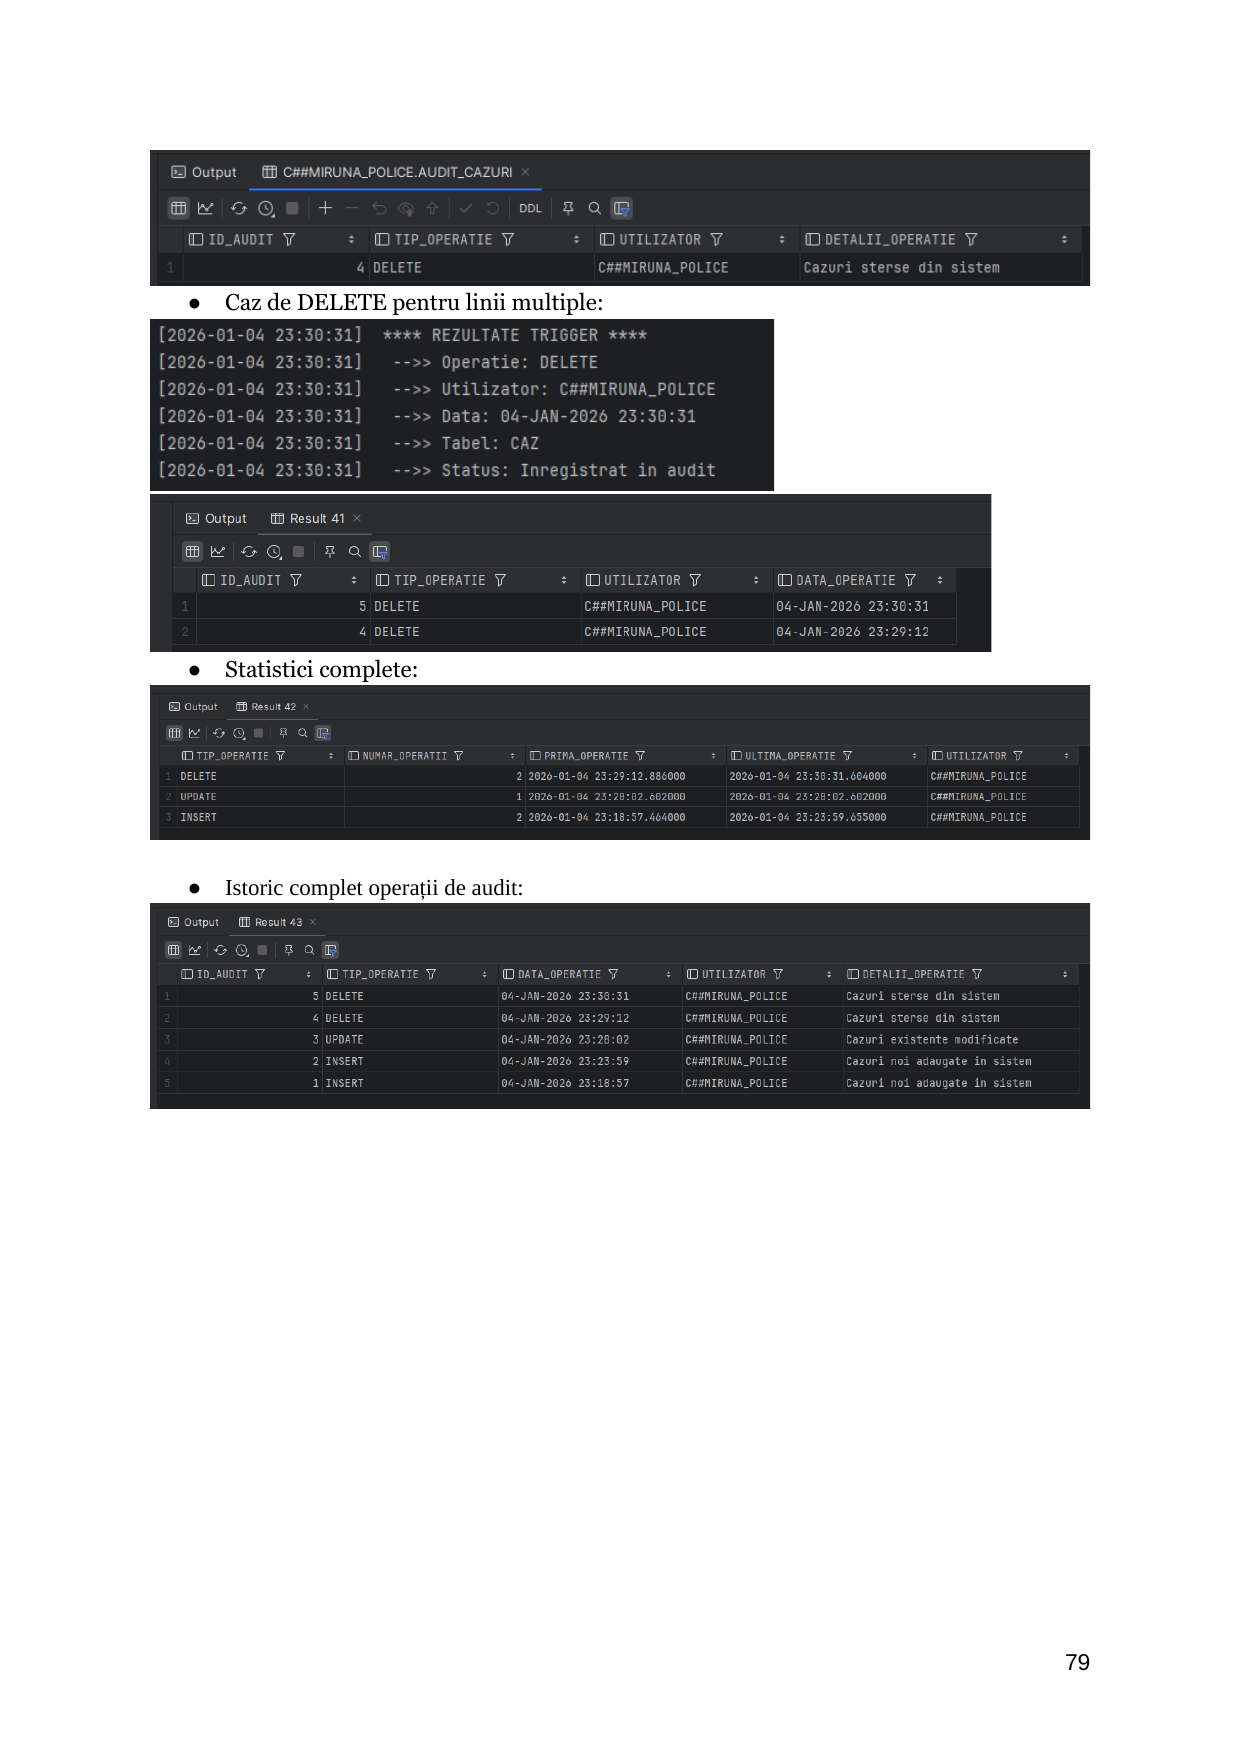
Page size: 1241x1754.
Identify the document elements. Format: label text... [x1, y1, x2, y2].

list Statistici complete: [187, 656, 1090, 682]
list Istoric complet operații de audit: [187, 874, 1090, 900]
list Caz de DELETE pentru linii multiple: [187, 289, 1090, 315]
picture [150, 685, 1091, 840]
picture [150, 494, 992, 652]
picture [150, 150, 1091, 286]
picture [150, 319, 775, 491]
picture [150, 903, 1091, 1109]
